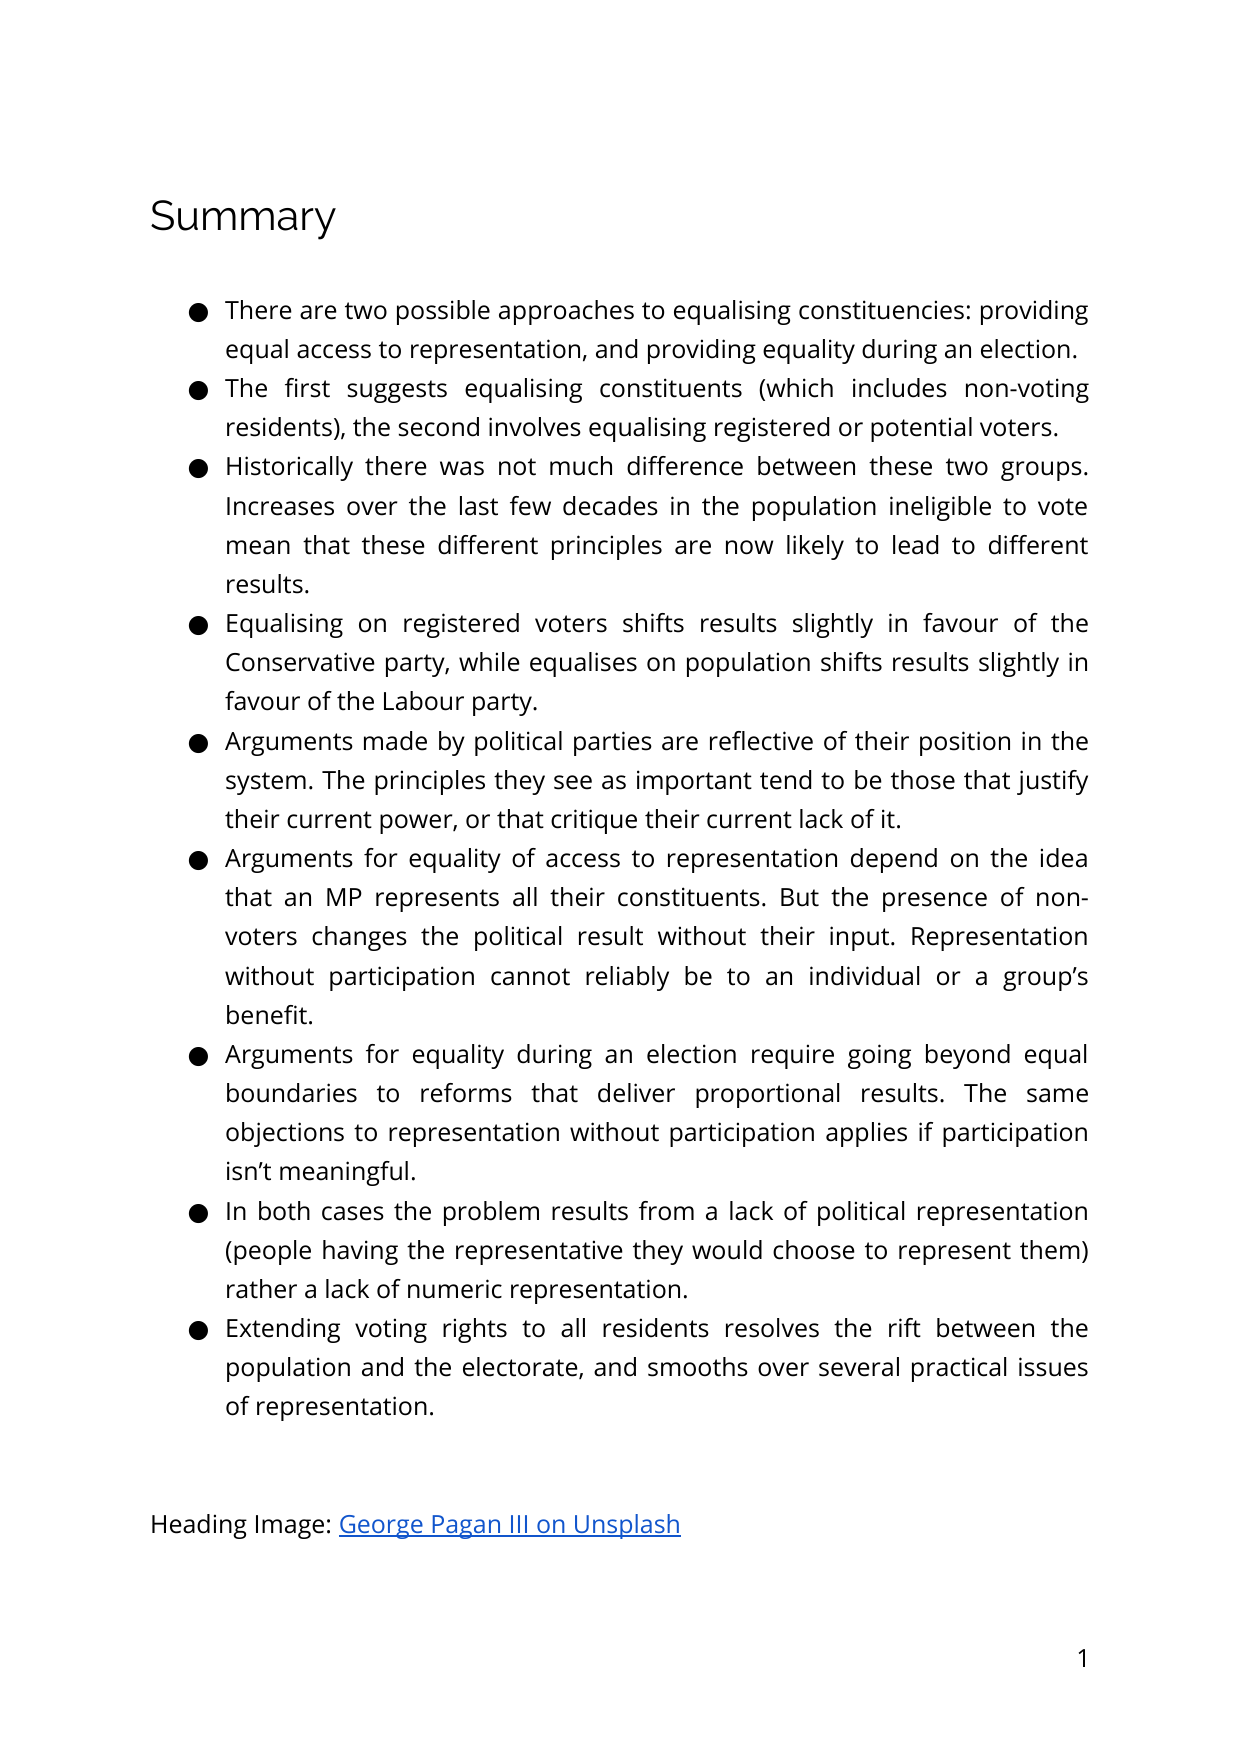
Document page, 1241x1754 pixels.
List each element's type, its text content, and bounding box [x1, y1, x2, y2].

list Extending voting rights to all residents resolves the rift between the population and the electorate, and smooths over several practical issues of representation. [187, 1311, 1090, 1423]
text Heading Image: George Pagan III on Unsplash [150, 1506, 1090, 1541]
list Equalising on registered voters shifts results slightly in favour of the Conservative party, while equalises on population shifts results slightly in favour of the Labour party. [187, 606, 1090, 718]
list Arguments for equality of access to representation depend on the idea that an MP represents all their constituents. But the presence of non-voters changes the political result without their input. Representation without participation cannot reliably be to an individual or a group’s benefit. [187, 841, 1090, 1031]
list There are two possible approaches to equalising constituencies: providing equal access to representation, and providing equality during an election. [187, 292, 1090, 366]
list Historically there was not much difference between these two groups. Increases over the last few decades in the population ineligible to vote mean that these different principles are now likely to lead to different results. [187, 449, 1090, 601]
list The first suggests equalising constituents (which includes non-voting residents), the second involves equalising registered or potential voters. [187, 371, 1090, 444]
list In both cases the problem results from a lack of political representation (people having the representative they would choose to represent them) rather a lack of numeric representation. [187, 1193, 1090, 1306]
subtitle Summary [150, 192, 1090, 241]
list Arguments for equality during an election require going beyond equal boundaries to reforms that deliver proportional results. The same objections to representation without participation applies if participation isn’t meaningful. [187, 1036, 1090, 1188]
list Arguments made by political parties are reflective of their position in the system. The principles they see as important tend to be those that justify their current power, or that critique their current lack of it. [187, 723, 1090, 836]
